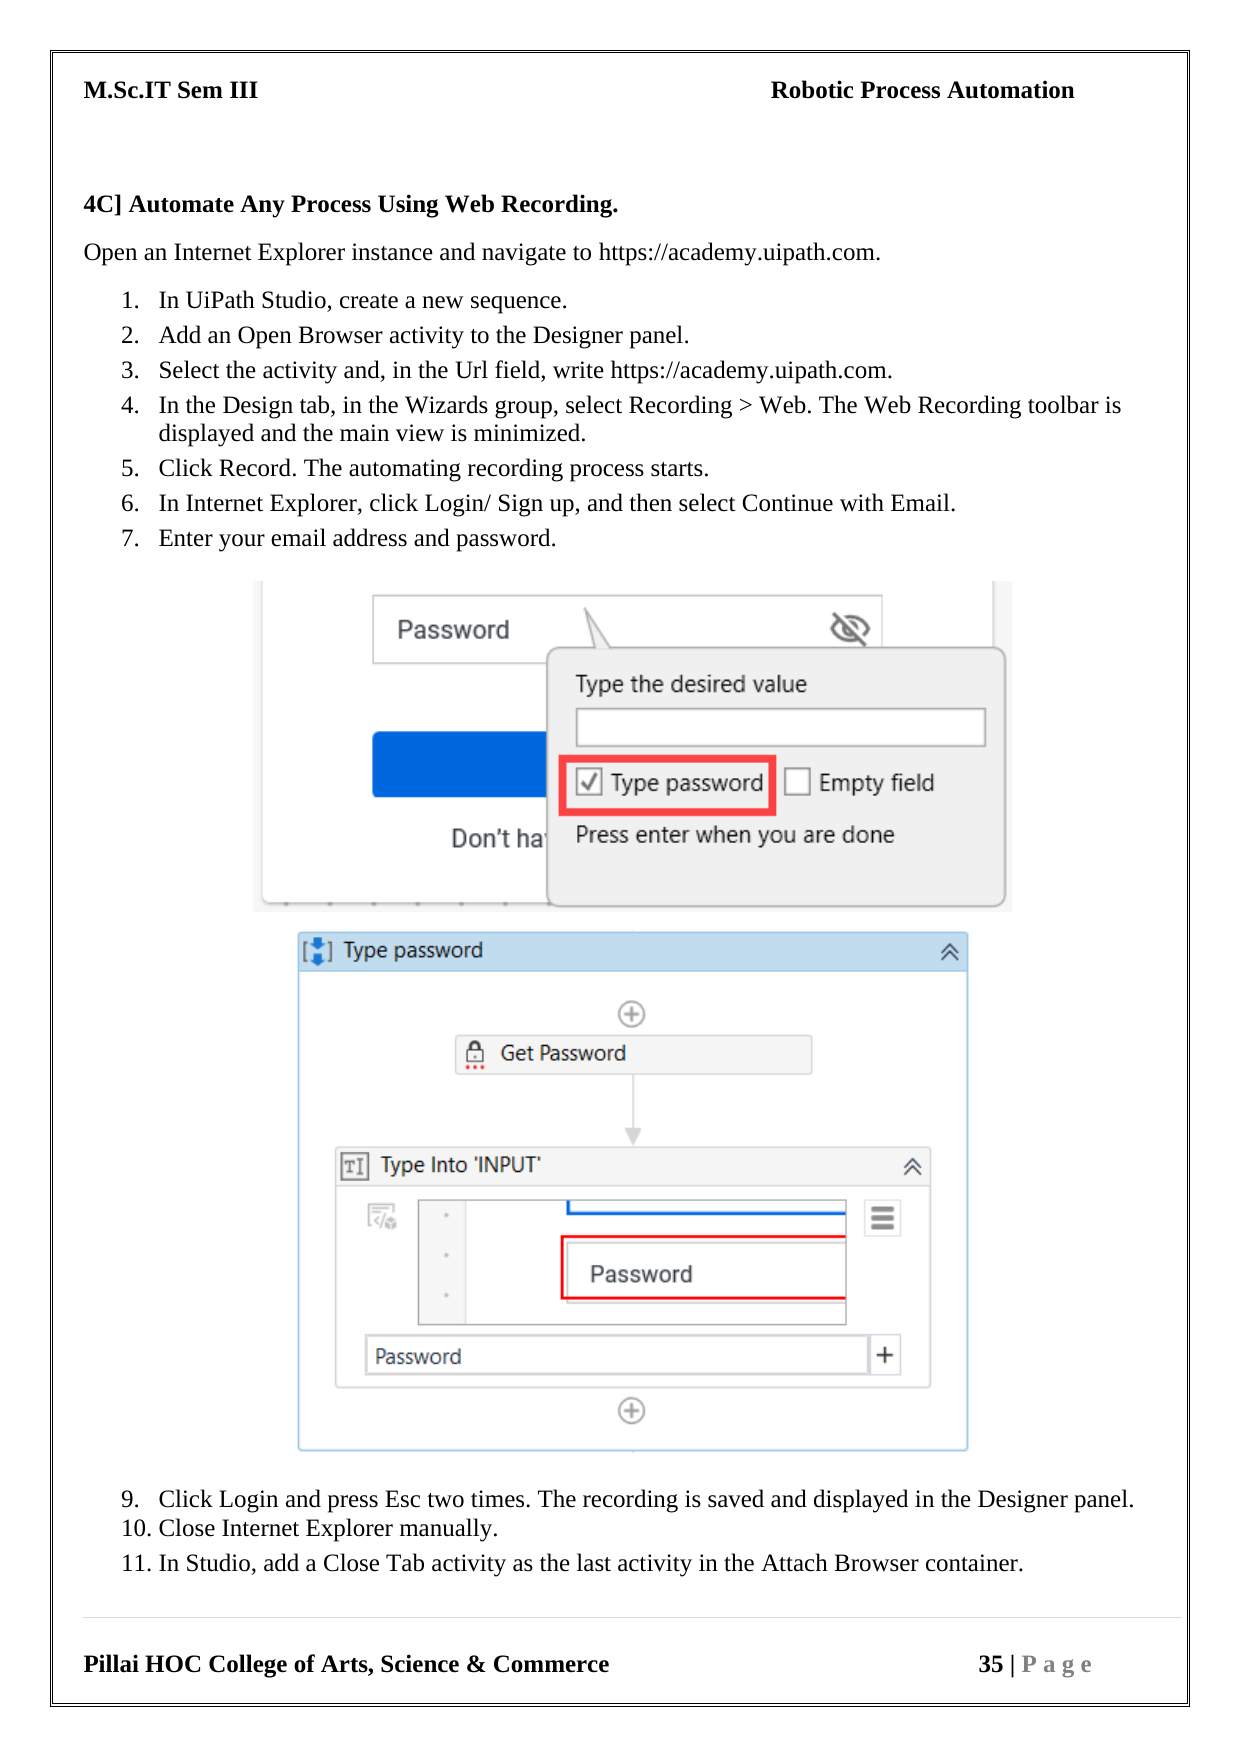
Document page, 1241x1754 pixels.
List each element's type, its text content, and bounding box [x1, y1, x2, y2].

list Enter your email address and password. [121, 523, 1182, 552]
list Add an Open Browser activity to the Designer panel. [121, 320, 1182, 348]
list Click Login and press Esc two times. The recording is saved and displayed in the Designer panel. [121, 1484, 1182, 1513]
list Click Record. The automating recording process starts. [121, 453, 1182, 482]
list Close Internet Explorer manually. [121, 1513, 1182, 1542]
list In Internet Explorer, click Login/ Sign up, and then select Continue with Email. [121, 488, 1182, 517]
text 4C] Automate Any Process Using Web Recording. [83, 189, 1182, 218]
list In UiPath Studio, create a new sequence. [121, 285, 1182, 313]
text Open an Internet Explorer instance and navigate to https://academy.uipath.com. [83, 237, 1182, 266]
list Select the activity and, in the Url field, write https://academy.uipath.com. [121, 355, 1182, 383]
list In Studio, add a Close Tab activity as the last activity in the Attach Browser container. [121, 1548, 1182, 1577]
picture [295, 930, 970, 1453]
list In the Design tab, in the Wizards group, select Recording > Web. The Web Recording toolbar is displayed and the main view is minimized. [121, 390, 1182, 447]
picture [252, 581, 1013, 912]
